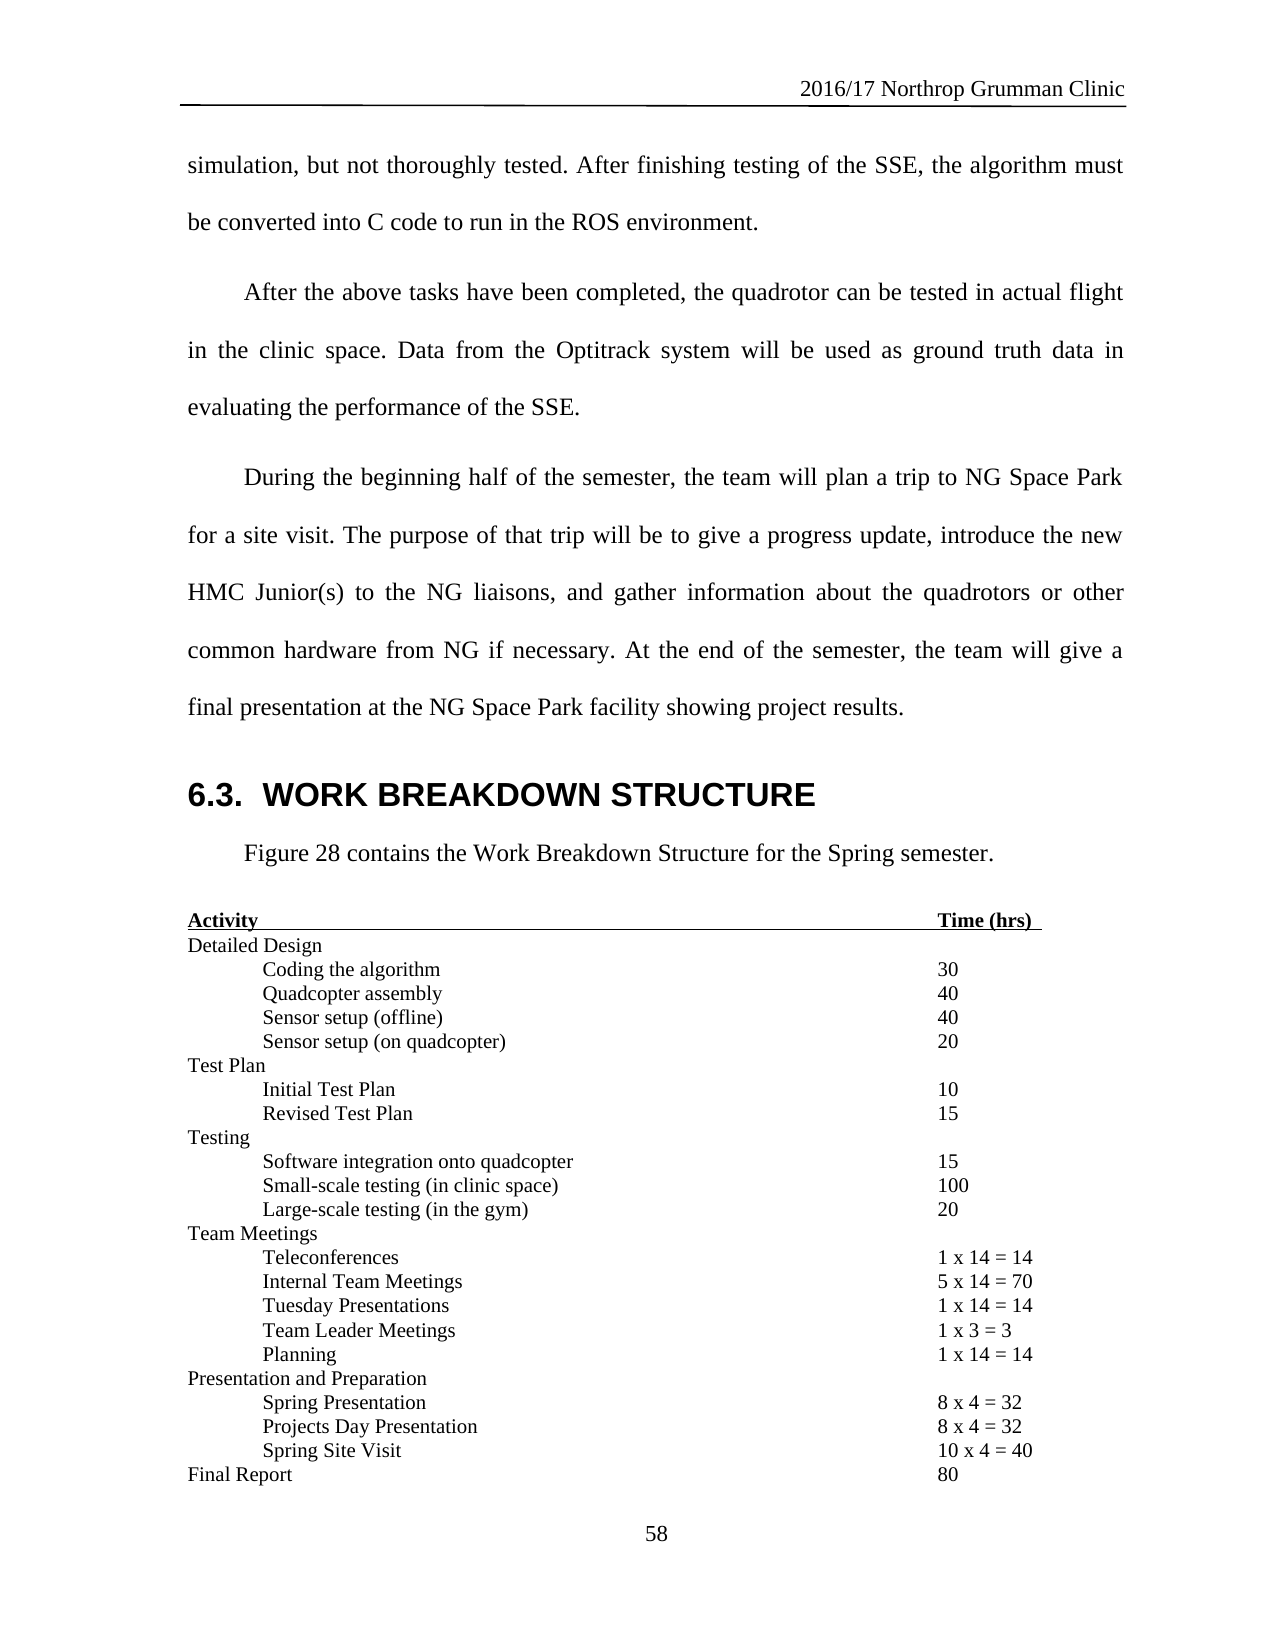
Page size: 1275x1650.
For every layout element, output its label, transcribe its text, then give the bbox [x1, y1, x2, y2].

text Team Meetings [187, 1221, 1125, 1245]
text During the beginning half of the semester, the team will plan a trip to NG Space Park for a site visit. The purpose of that trip will be to give a progress update, introduce the new HMC Junior(s) to the NG liaisons, and gather information about the quadrotors or other common hardware from NG if necessary. At the end of the semester, the team will give a final presentation at the NG Space Park facility showing project results. [187, 462, 1125, 721]
text Test Plan [187, 1053, 1125, 1077]
text Figure 28 contains the Work Breakdown Structure for the Spring semester. [187, 838, 1125, 867]
text Projects Day Presentation 8 x 4 = 32 [187, 1414, 1125, 1438]
text Large-scale testing (in the gym) 20 [187, 1197, 1125, 1221]
text Teleconferences 1 x 14 = 14 [187, 1245, 1125, 1269]
text Presentation and Preparation [187, 1366, 1125, 1390]
text Spring Presentation 8 x 4 = 32 [187, 1390, 1125, 1414]
text Internal Team Meetings 5 x 14 = 70 [187, 1269, 1125, 1293]
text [187, 150, 1125, 236]
text Revised Test Plan 15 [187, 1101, 1125, 1125]
text Quadcopter assembly 40 [187, 981, 1125, 1005]
text Final Report 80 [187, 1462, 1125, 1486]
text Sensor setup (on quadcopter) 20 [187, 1029, 1125, 1053]
text Testing [187, 1125, 1125, 1149]
text Initial Test Plan 10 [187, 1077, 1125, 1101]
text Spring Site Visit 10 x 4 = 40 [187, 1438, 1125, 1462]
text Detailed Design [187, 932, 1125, 957]
text Planning 1 x 14 = 14 [187, 1342, 1125, 1366]
text Small-scale testing (in clinic space) 100 [187, 1173, 1125, 1197]
text Activity Time (hrs) [187, 908, 1125, 932]
text Team Leader Meetings 1 x 3 = 3 [187, 1317, 1125, 1342]
text Tuesday Presentations 1 x 14 = 14 [187, 1293, 1125, 1317]
text Coding the algorithm 30 [187, 957, 1125, 981]
text Software integration onto quadcopter 15 [187, 1149, 1125, 1173]
subtitle Work breakdown structure [187, 775, 1125, 813]
text After the above tasks have been completed, the quadrotor can be tested in actual flight in the clinic space. Data from the Optitrack system will be used as ground truth data in evaluating the performance of the SSE. [187, 277, 1125, 421]
text Sensor setup (offline) 40 [187, 1005, 1125, 1029]
